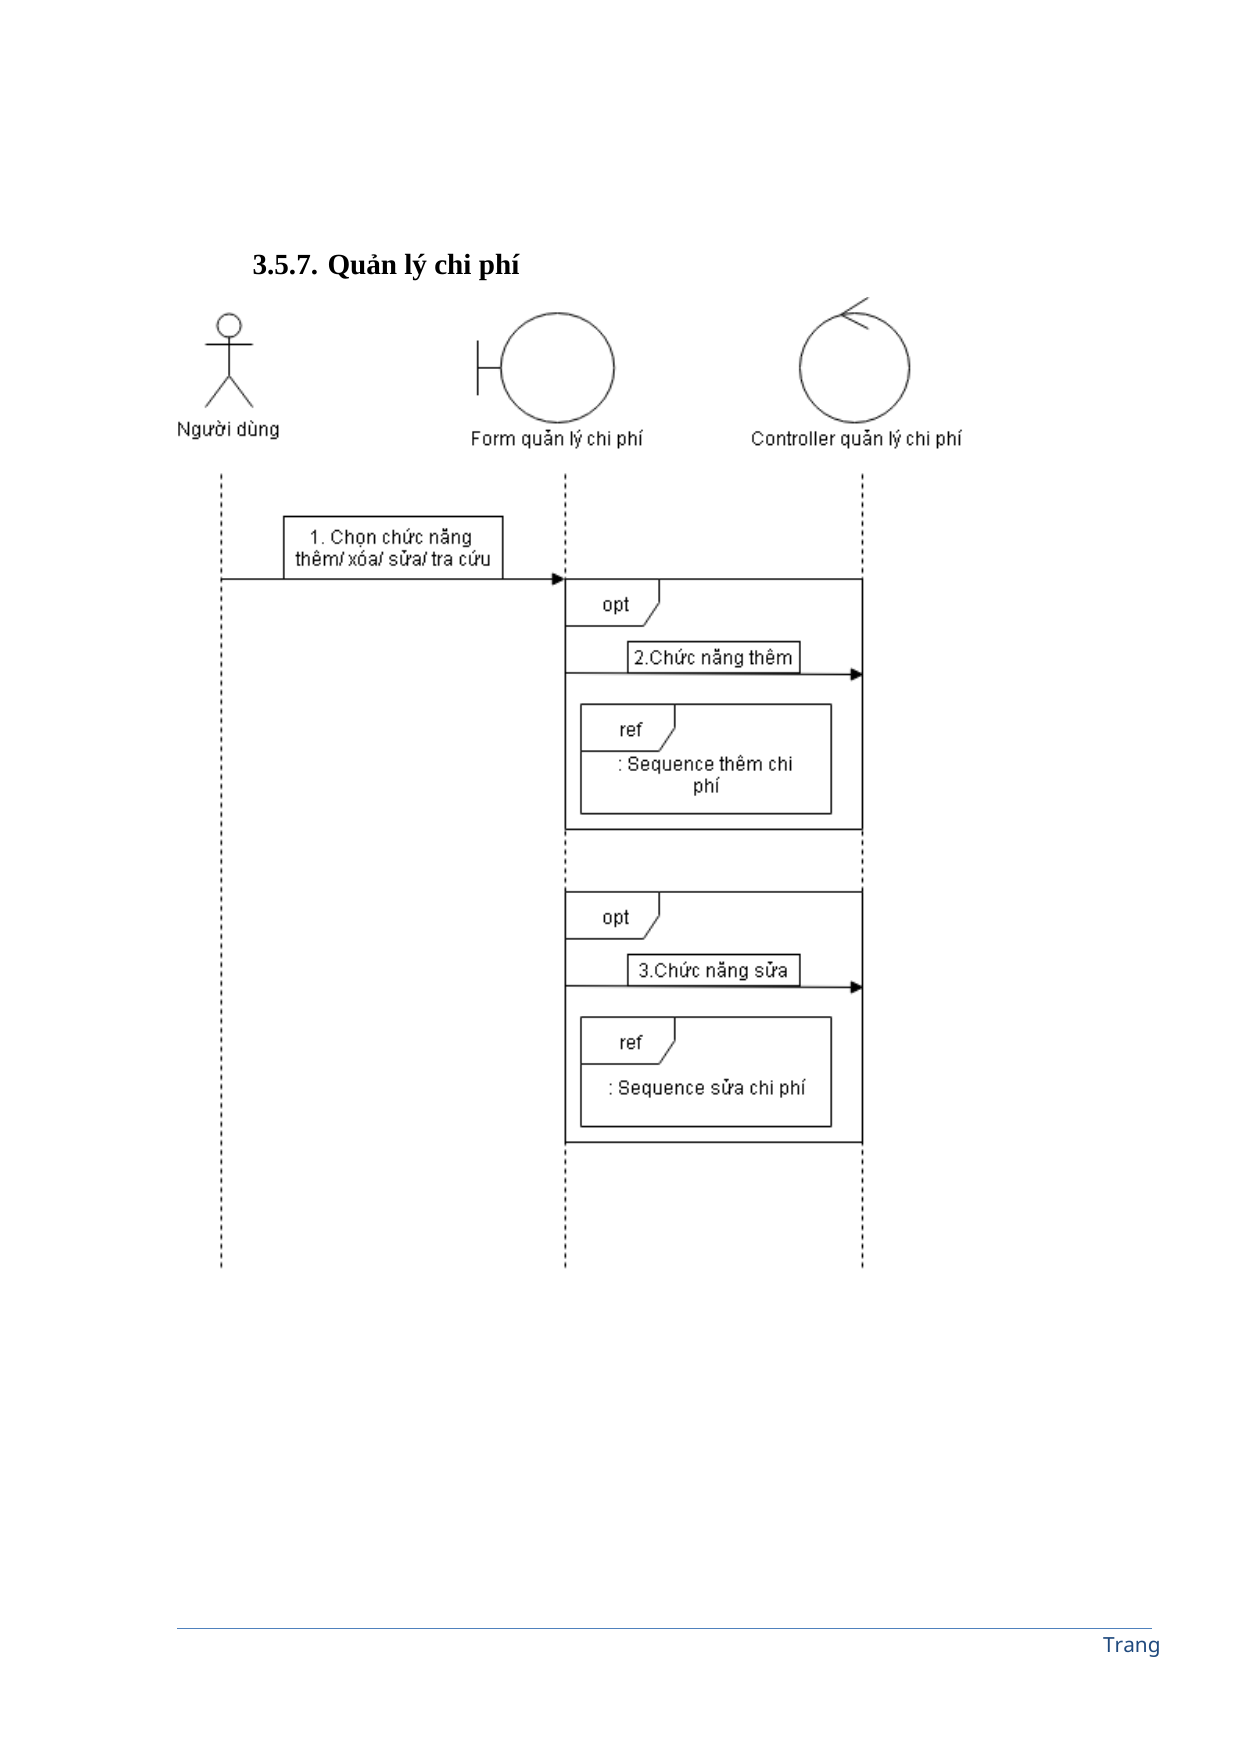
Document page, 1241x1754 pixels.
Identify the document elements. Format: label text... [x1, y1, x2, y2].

picture [177, 297, 973, 1270]
list Quản lý chi phí [252, 247, 1152, 281]
